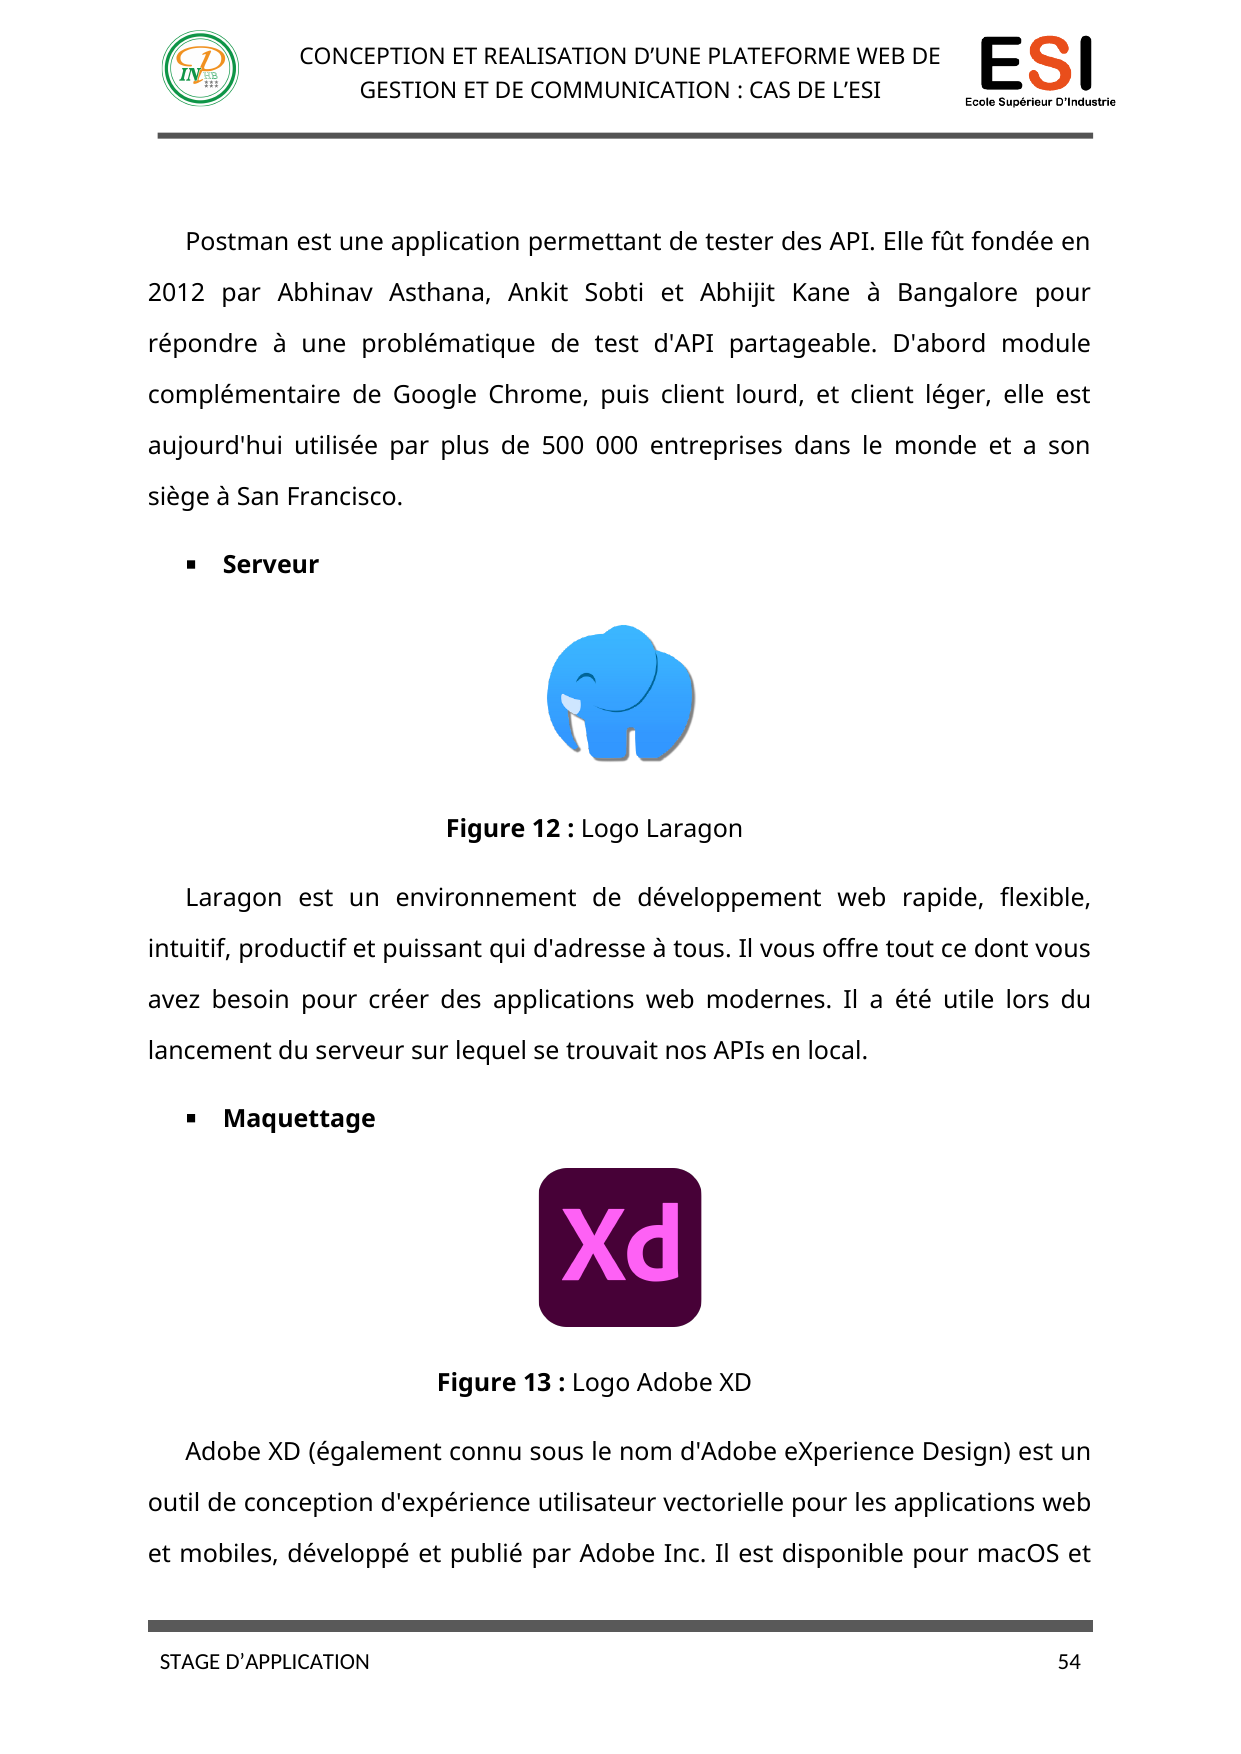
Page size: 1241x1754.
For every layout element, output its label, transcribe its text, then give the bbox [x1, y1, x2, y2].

picture [538, 1168, 702, 1327]
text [148, 1434, 1093, 1570]
text Laragon est un environnement de développement web rapide, flexible, intuitif, productif et puissant qui d'adresse à tous. Il vous offre tout ce dont vous avez besoin pour créer des applications web modernes. Il a été utile lors du lancement du serveur sur lequel se trouvait nos APIs en local. [148, 880, 1093, 1067]
picture [965, 35, 1116, 108]
text Postman est une application permettant de tester des API. Elle fût fondée en 2012 par Abhinav Asthana, Ankit Sobti et Abhijit Kane à Bangalore pour répondre à une problématique de test d'API partageable. D'abord module complémentaire de Google Chrome, puis client lourd, et client léger, elle est aujourd'hui utilisée par plus de 500 000 entreprises dans le monde et a son siège à San Francisco. [148, 224, 1093, 513]
picture [160, 28, 240, 108]
list Serveur [185, 547, 1093, 581]
list Maquettage [185, 1101, 1093, 1134]
picture [514, 614, 726, 773]
